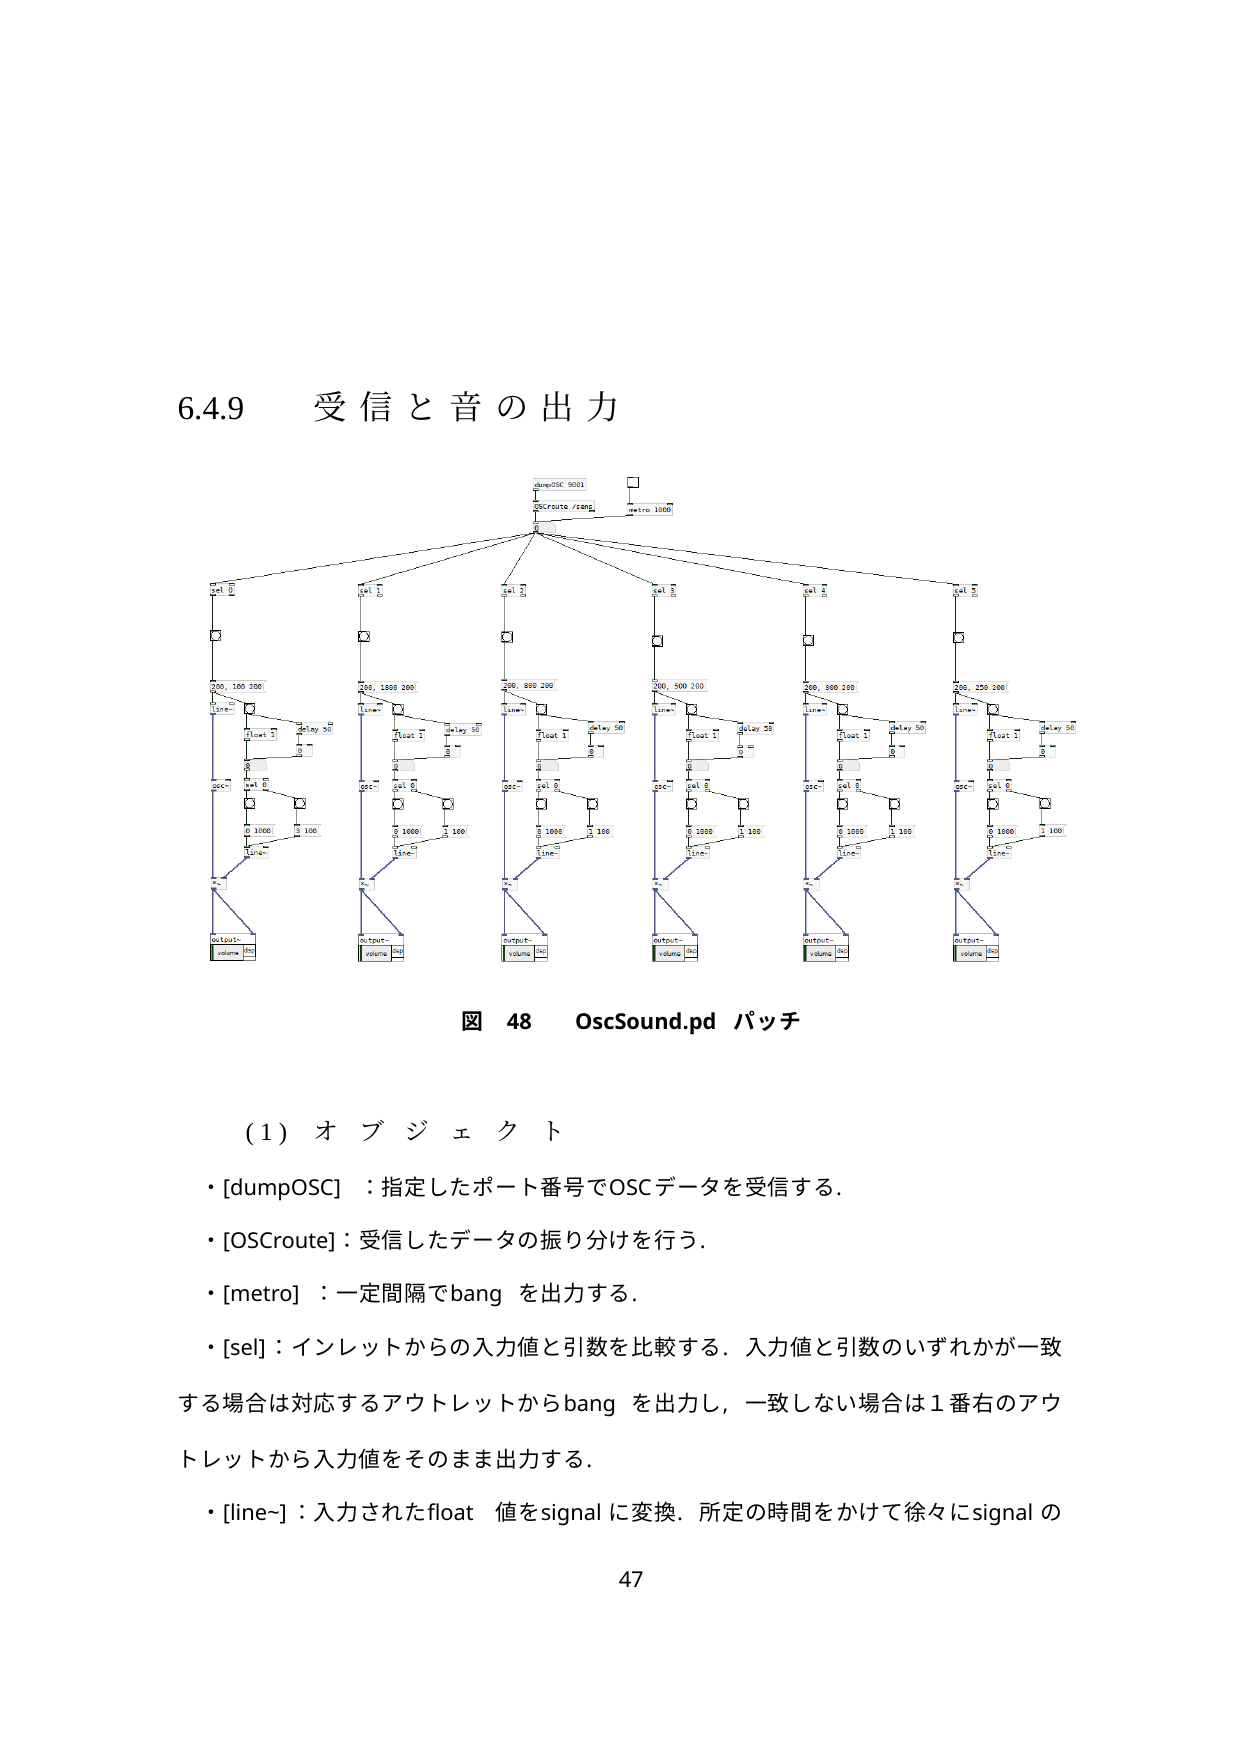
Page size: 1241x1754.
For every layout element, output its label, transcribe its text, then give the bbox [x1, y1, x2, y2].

picture [200, 466, 1085, 975]
text 図 48 OscSound.pdパッチ [177, 1001, 1063, 1038]
subtitle オブジェクト [236, 1111, 1063, 1148]
text ・[sel]：インレットからの入力値と引数を比較する.入力値と引数のいずれかが一致する場合は対応するアウトレットからbangを出力し,一致しない場合は１番右のアウトレットから入力値をそのまま出力する. [177, 1327, 1063, 1477]
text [177, 1493, 1063, 1530]
text ・[dumpOSC]：指定したポート番号でOSCデータを受信する. [177, 1167, 1063, 1204]
subtitle 受信と音の出力 [133, 367, 1063, 442]
text ・[metro]：一定間隔でbangを出力する. [177, 1273, 1063, 1311]
text ・[OSCroute]：受信したデータの振り分けを行う. [177, 1220, 1063, 1258]
